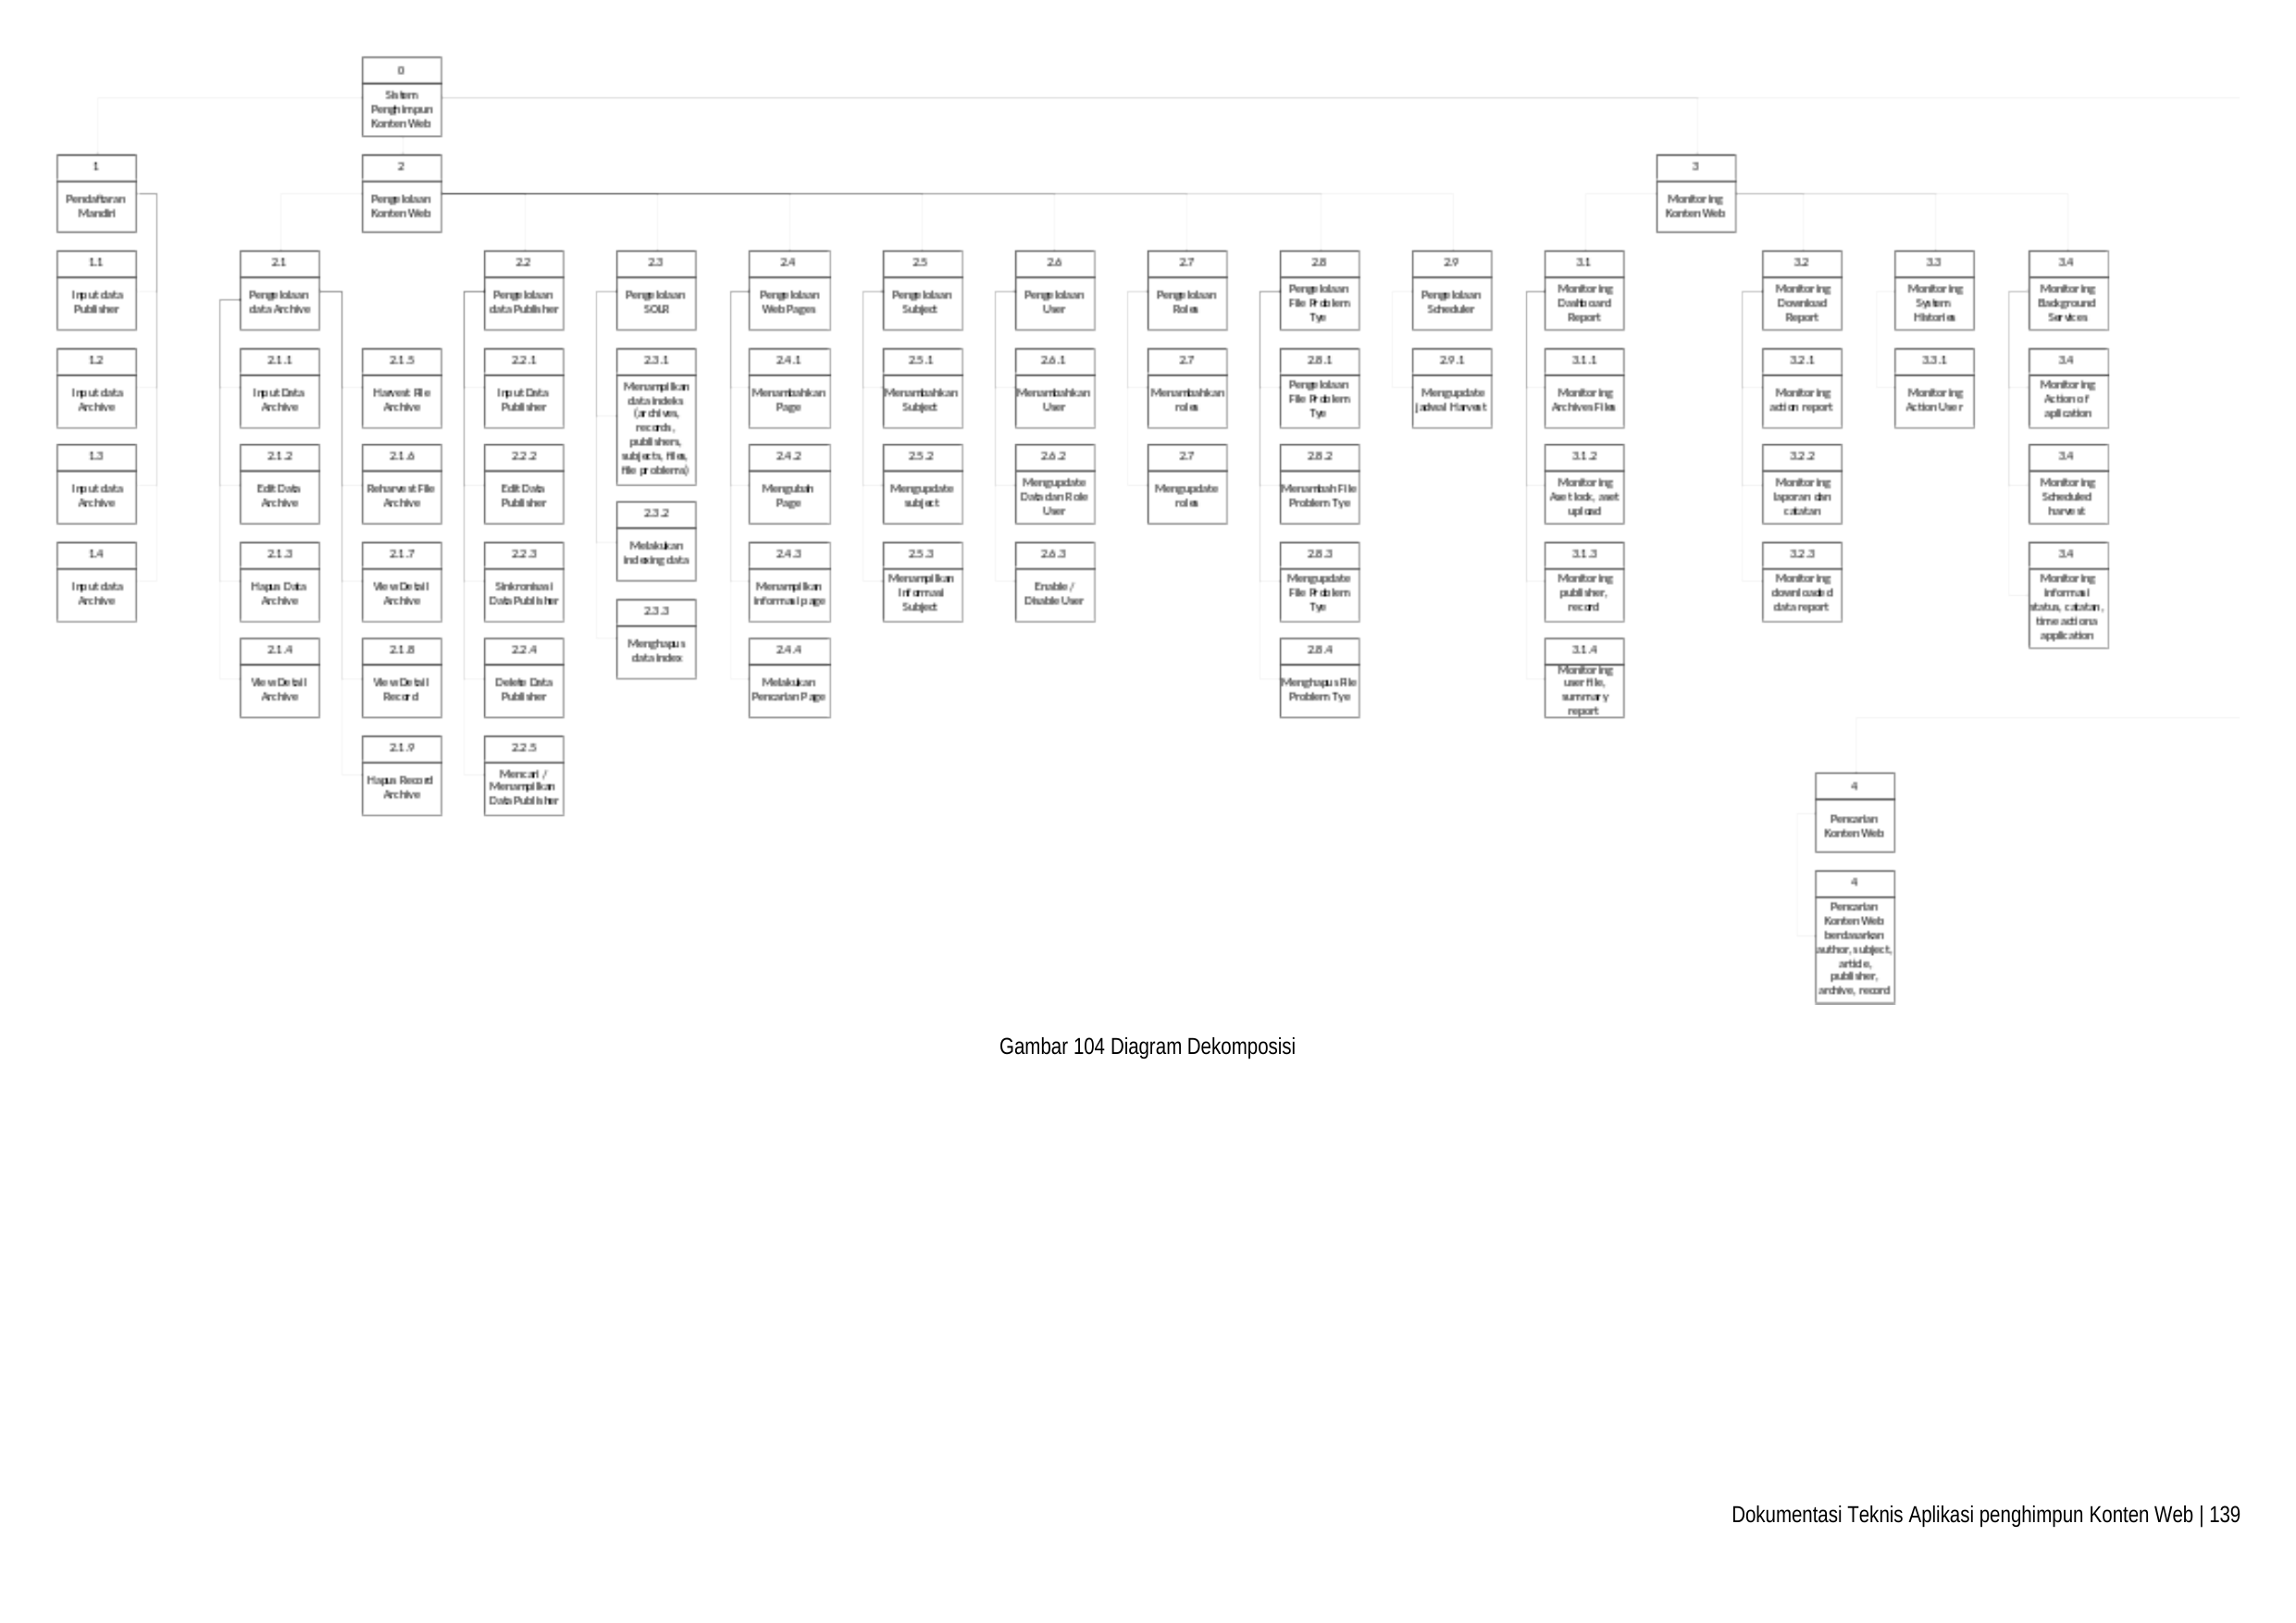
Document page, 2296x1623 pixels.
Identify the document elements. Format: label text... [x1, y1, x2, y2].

text Gambar 104 Diagram Dekomposisi [55, 1033, 2240, 1059]
